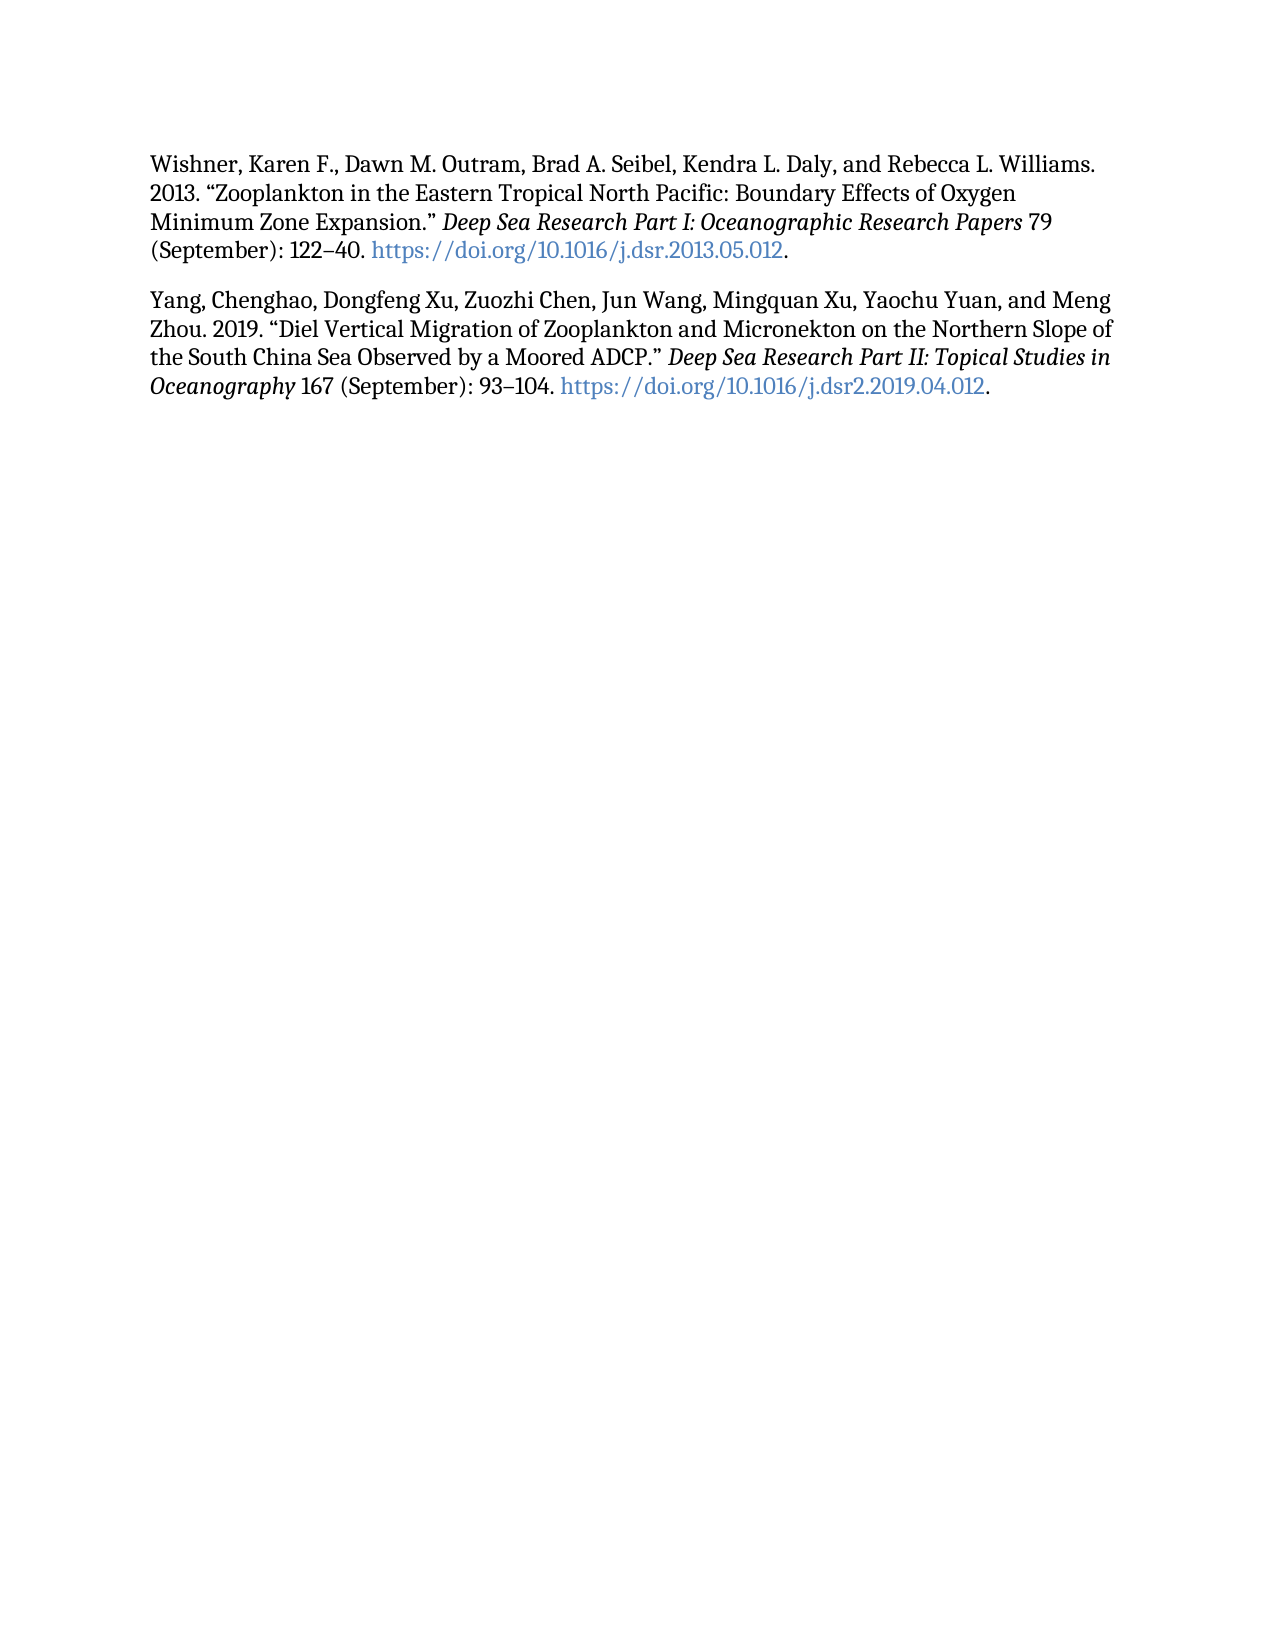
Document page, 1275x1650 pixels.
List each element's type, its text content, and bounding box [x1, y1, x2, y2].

text Yang, Chenghao, Dongfeng Xu, Zuozhi Chen, Jun Wang, Mingquan Xu, Yaochu Yuan, and Meng Zhou. 2019. “Diel Vertical Migration of Zooplankton and Micronekton on the Northern Slope of the South China Sea Observed by a Moored ADCP.” Deep Sea Research Part II: Topical Studies in Oceanography 167 (September): 93–104. https://doi.org/10.1016/j.dsr2.2019.04.012. [150, 286, 1125, 401]
text Wishner, Karen F., Dawn M. Outram, Brad A. Seibel, Kendra L. Daly, and Rebecca L. Williams. 2013. “Zooplankton in the Eastern Tropical North Pacific: Boundary Effects of Oxygen Minimum Zone Expansion.” Deep Sea Research Part I: Oceanographic Research Papers 79 (September): 122–40. https://doi.org/10.1016/j.dsr.2013.05.012. [150, 150, 1125, 265]
